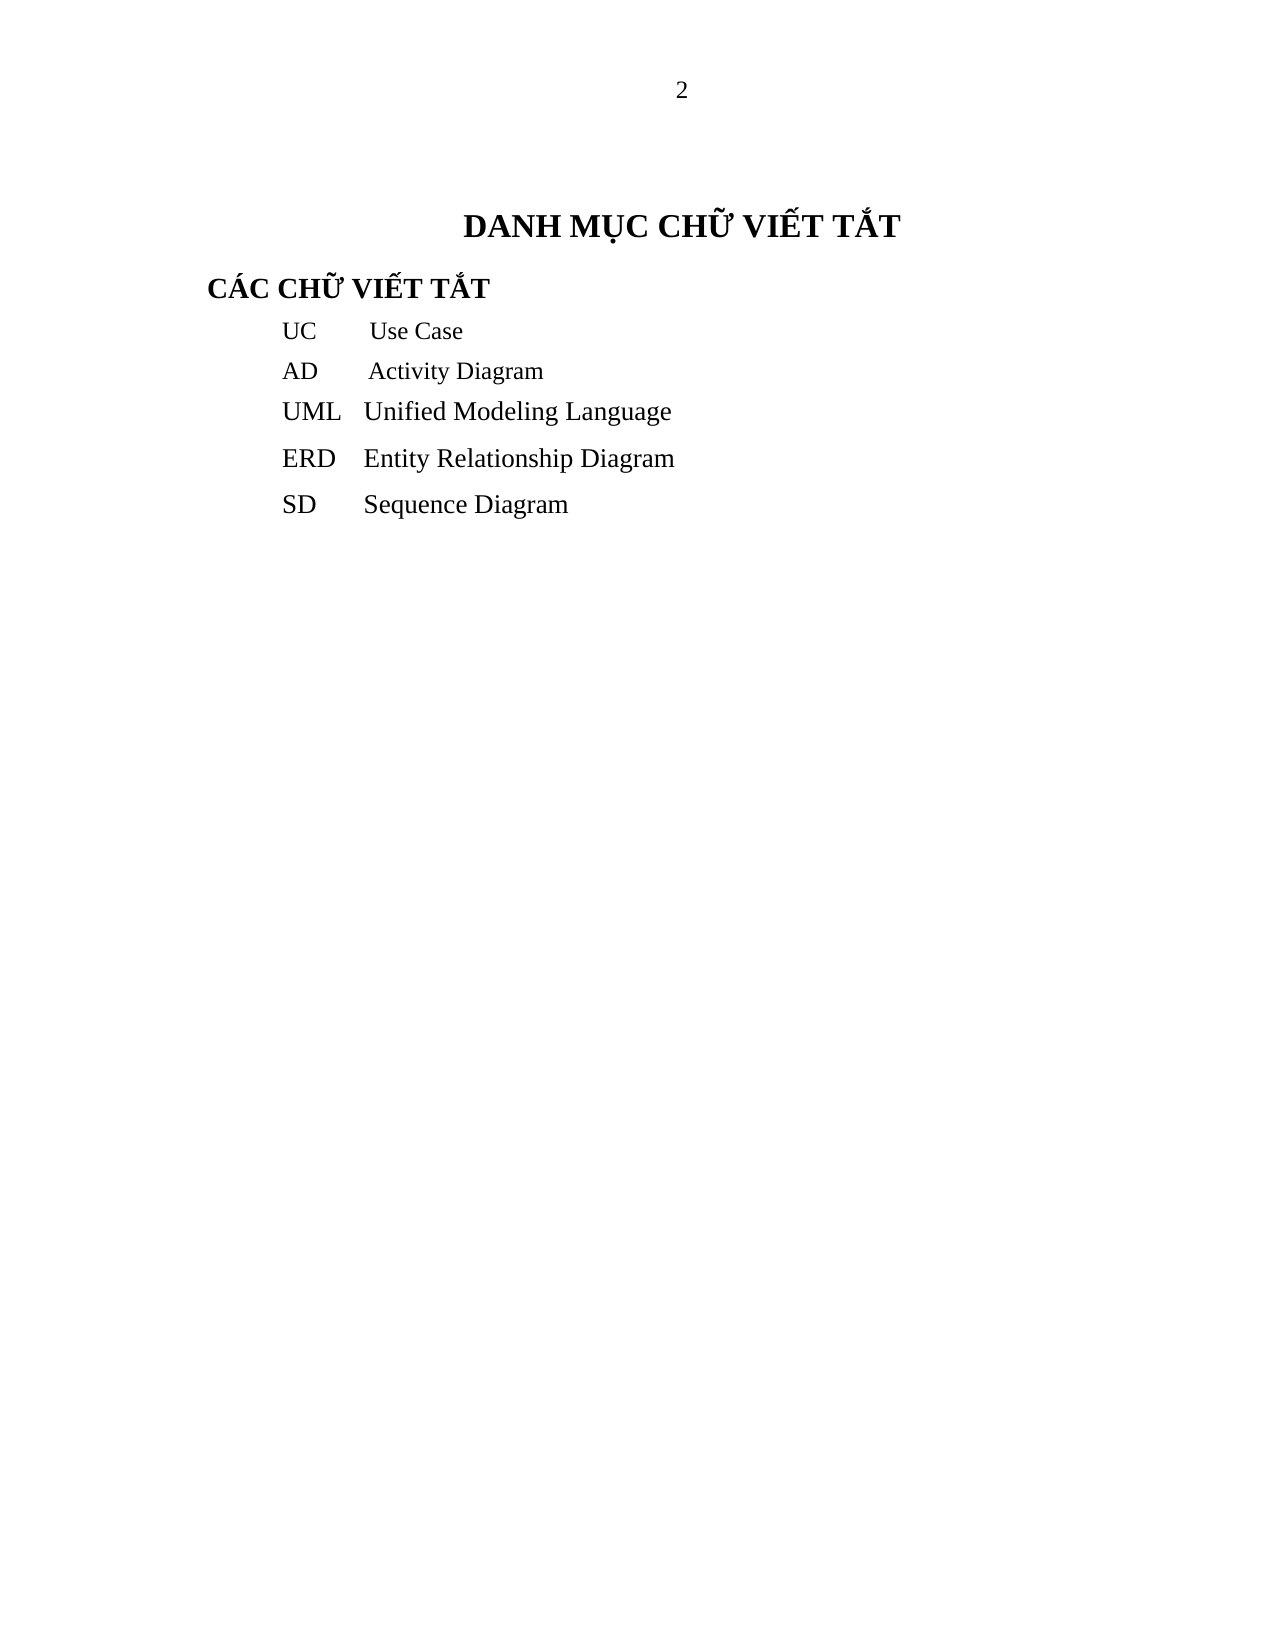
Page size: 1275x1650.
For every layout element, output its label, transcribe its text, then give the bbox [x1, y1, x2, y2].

text SD Sequence Diagram [207, 488, 1157, 519]
text DANH MỤC CHỮ VIẾT TẮT [207, 207, 1157, 245]
text UML Unified Modeling Language [207, 395, 1157, 426]
text CÁC CHỮ VIẾT TẮT [207, 272, 1157, 305]
text ERD Entity Relationship Diagram [207, 442, 1157, 473]
text AD Activity Diagram [207, 356, 1157, 384]
text UC Use Case [207, 316, 1157, 345]
